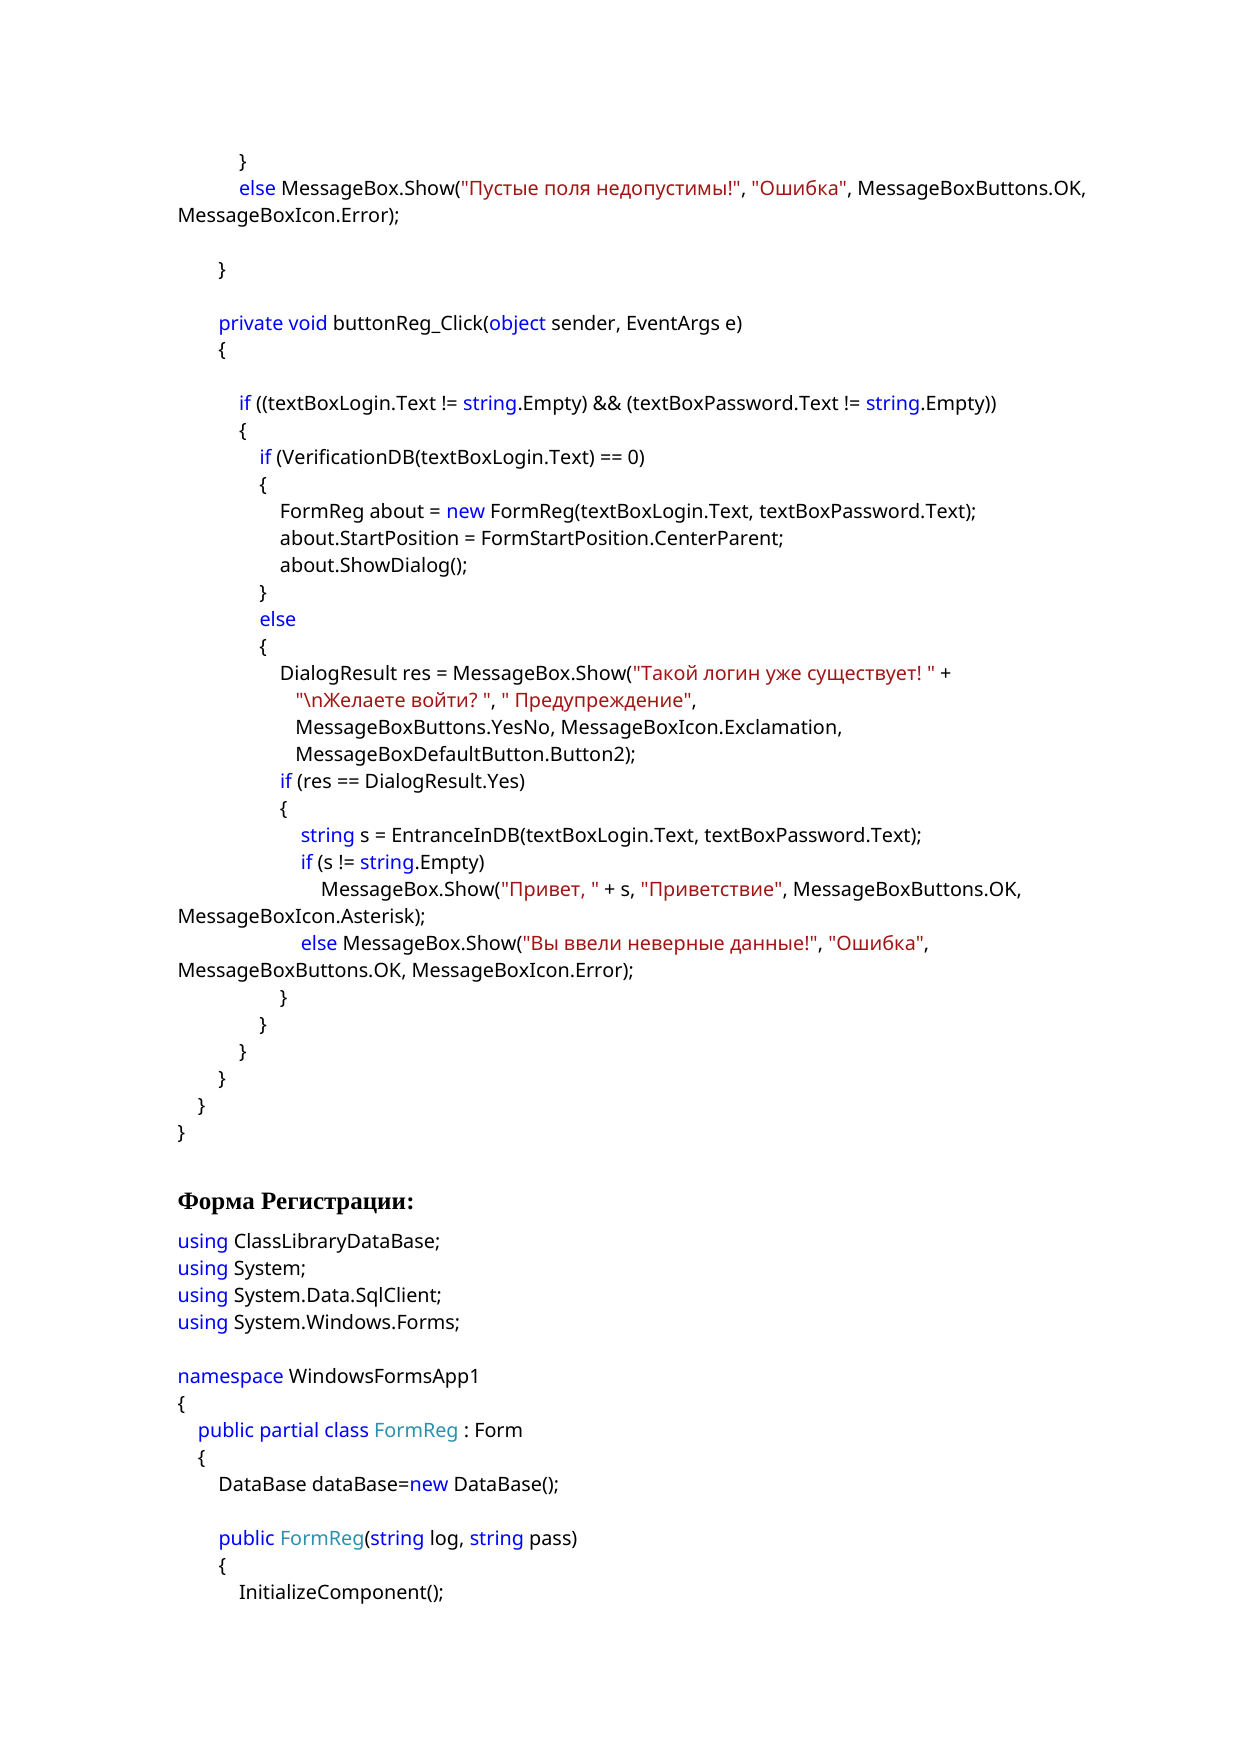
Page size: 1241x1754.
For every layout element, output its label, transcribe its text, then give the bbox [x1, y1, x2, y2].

text } [177, 147, 1152, 174]
text } [177, 1118, 1152, 1145]
text string s = EntranceInDB(textBoxLogin.Text, textBoxPassword.Text); [177, 821, 1152, 848]
text { [177, 417, 1152, 444]
text } [177, 1010, 1152, 1037]
text public partial class FormReg : Form [177, 1416, 1152, 1443]
text InitializeComponent(); [177, 1578, 1152, 1605]
text if ((textBoxLogin.Text != string.Empty) && (textBoxPassword.Text != string.Empty)) [177, 390, 1152, 417]
text { [177, 794, 1152, 821]
text using System; [177, 1254, 1152, 1282]
text } [177, 255, 1152, 282]
text else MessageBox.Show("Пустые поля недопустимы!", "Ошибка", MessageBoxButtons.OK, MessageBoxIcon.Error); [177, 174, 1152, 228]
text else [177, 606, 1152, 632]
text } [177, 578, 1152, 606]
text { [177, 632, 1152, 659]
text } [177, 1064, 1152, 1091]
text private void buttonReg_Click(object sender, EventArgs e) [177, 309, 1152, 336]
text { [177, 336, 1152, 363]
text { [177, 1443, 1152, 1470]
text "\nЖелаете войти? ", " Предупреждение", [177, 686, 1152, 713]
text } [177, 983, 1152, 1010]
text using System.Data.SqlClient; [177, 1282, 1152, 1308]
text about.StartPosition = FormStartPosition.CenterParent; [177, 524, 1152, 552]
text using ClassLibraryDataBase; [177, 1228, 1152, 1254]
text about.ShowDialog(); [177, 552, 1152, 578]
text { [177, 471, 1152, 498]
text if (s != string.Empty) [177, 848, 1152, 875]
text if (VerificationDB(textBoxLogin.Text) == 0) [177, 444, 1152, 471]
text Форма Регистрации: [177, 1186, 1152, 1215]
text { [177, 1389, 1152, 1416]
text FormReg about = new FormReg(textBoxLogin.Text, textBoxPassword.Text); [177, 498, 1152, 524]
text MessageBoxDefaultButton.Button2); [177, 740, 1152, 767]
text namespace WindowsFormsApp1 [177, 1362, 1152, 1389]
text else MessageBox.Show("Вы ввели неверные данные!", "Ошибка", MessageBoxButtons.OK, MessageBoxIcon.Error); [177, 929, 1152, 983]
text } [177, 1091, 1152, 1118]
text public FormReg(string log, string pass) [177, 1524, 1152, 1551]
text MessageBox.Show("Привет, " + s, "Приветствие", MessageBoxButtons.OK, MessageBoxIcon.Asterisk); [177, 875, 1152, 929]
text { [177, 1551, 1152, 1578]
text DialogResult res = MessageBox.Show("Такой логин уже существует! " + [177, 659, 1152, 686]
text if (res == DialogResult.Yes) [177, 767, 1152, 794]
text using System.Windows.Forms; [177, 1308, 1152, 1336]
text MessageBoxButtons.YesNo, MessageBoxIcon.Exclamation, [177, 713, 1152, 740]
text DataBase dataBase=new DataBase(); [177, 1470, 1152, 1497]
text } [177, 1037, 1152, 1064]
